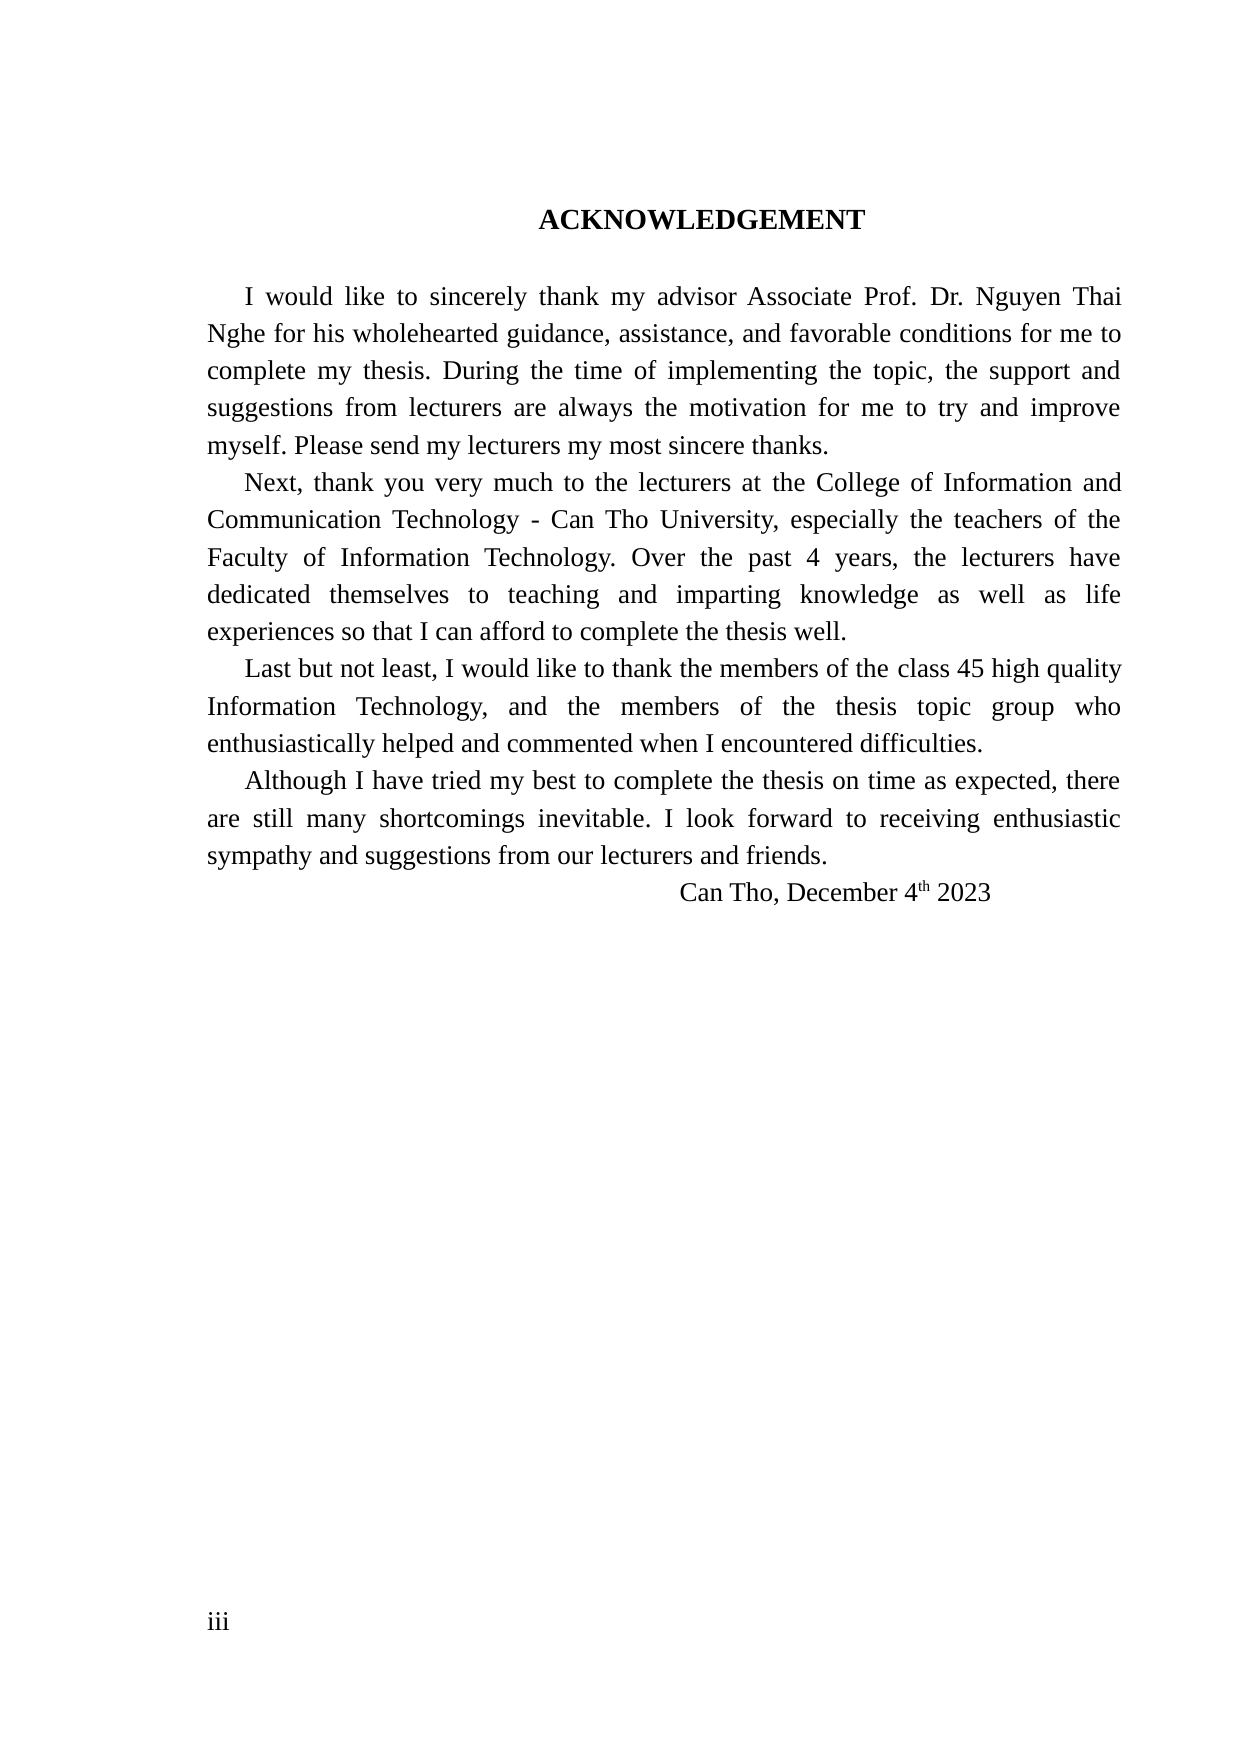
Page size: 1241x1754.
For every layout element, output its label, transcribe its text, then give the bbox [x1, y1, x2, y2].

text Although I have tried my best to complete the thesis on time as expected, there are still many shortcomings inevitable. I look forward to receiving enthusiastic sympathy and suggestions from our lecturers and friends. [207, 764, 1122, 870]
text Next, thank you very much to the lecturers at the College of Information and Communication Technology - Can Tho University, especially the teachers of the Faculty of Information Technology. Over the past 4 years, the lecturers have dedicated themselves to teaching and imparting knowledge as well as life experiences so that I can afford to complete the thesis well. [207, 466, 1122, 646]
text Can Tho, December 4th 2023 [207, 876, 1122, 907]
text Last but not least, I would like to thank the members of the class 45 high quality Information Technology, and the members of the thesis topic group who enthusiastically helped and commented when I encountered difficulties. [207, 653, 1122, 758]
text I would like to sincerely thank my advisor Associate Prof. Dr. Nguyen Thai Nghe for his wholehearted guidance, assistance, and favorable conditions for me to complete my thesis. During the time of implementing the topic, the support and suggestions from lecturers are always the motivation for me to try and improve myself. Please send my lecturers my most sincere thanks. [207, 280, 1122, 460]
subtitle ACKNOWLEDGEMENT [207, 202, 1122, 236]
